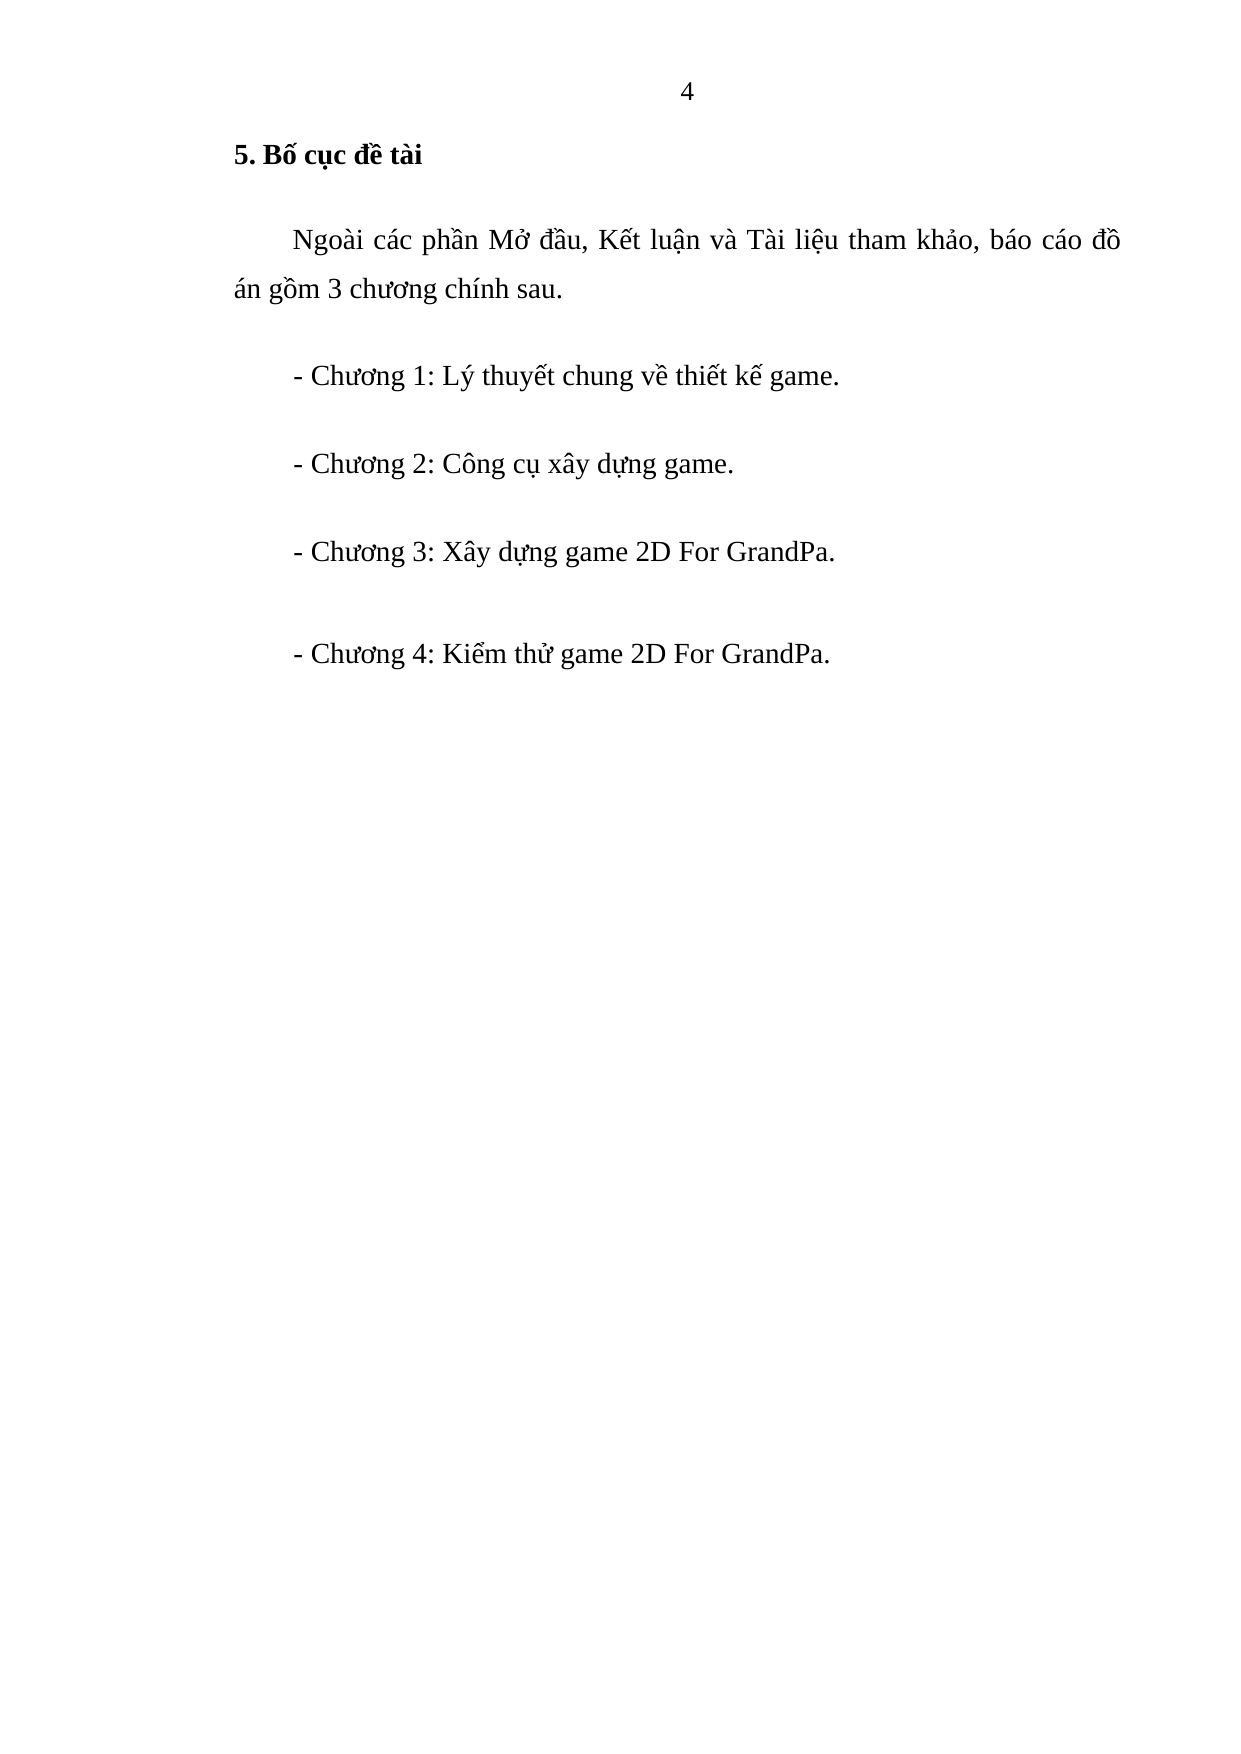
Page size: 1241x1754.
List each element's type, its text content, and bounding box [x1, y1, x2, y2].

list Chương 1: Lý thuyết chung về thiết kế game. [293, 358, 1122, 392]
list Chương 2: Công cụ xây dựng game. [293, 446, 1122, 480]
text Ngoài các phần Mở đầu, Kết luận và Tài liệu tham khảo, báo cáo đồ án gồm 3 chương chính sau. [233, 222, 1122, 304]
list Bố cục đề tài [234, 137, 1122, 171]
list Chương 4: Kiểm thử game 2D For GrandPa. [293, 636, 1122, 670]
list Chương 3: Xây dựng game 2D For GrandPa. [293, 534, 1122, 568]
